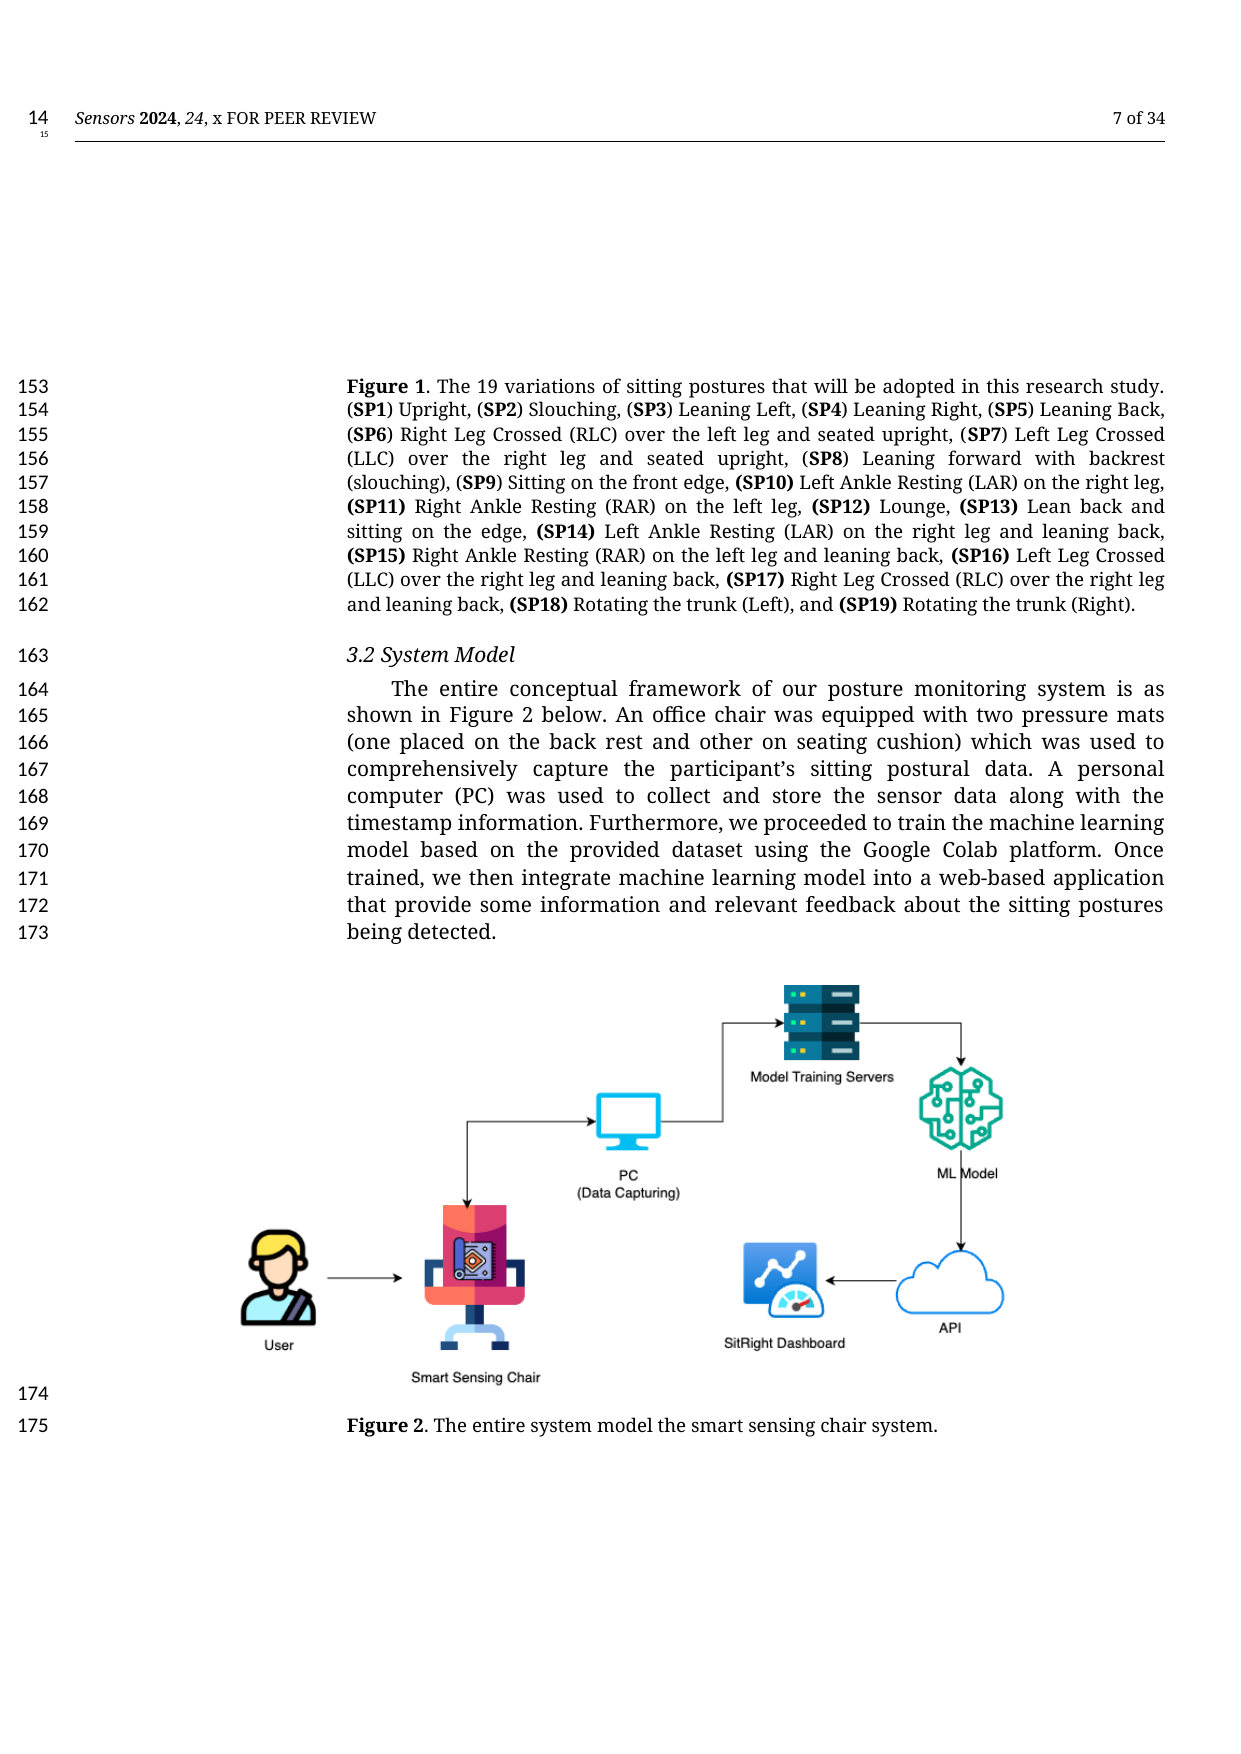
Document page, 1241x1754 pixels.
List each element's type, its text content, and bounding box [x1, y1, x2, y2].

picture [832, 1049, 852, 1053]
text Figure 1. The 19 variations of sitting postures that will be adopted in this research study. (SP1) Upright, (SP2) Slouching, (SP3) Leaning Left, (SP4) Leaning Right, (SP5) Leaning Back, (SP6) Right Leg Crossed (RLC) over the left leg and seated upright, (SP7) Left Leg Crossed (LLC) over the right leg and seated upright, (SP8) Leaning forward with backrest (slouching), (SP9) Sitting on the front edge, (SP10) Left Ankle Resting (LAR) on the right leg, (SP11) Right Ankle Resting (RAR) on the left leg, (SP12) Lounge, (SP13) Lean back and sitting on the edge, (SP14) Left Ankle Resting (LAR) on the right leg and leaning back, (SP15) Right Ankle Resting (RAR) on the left leg and leaning back, (SP16) Left Leg Crossed (LLC) over the right leg and leaning back, (SP17) Right Leg Crossed (RLC) over the right leg and leaning back, (SP18) Rotating the trunk (Left), and (SP19) Rotating the trunk (Right). [347, 374, 1165, 616]
picture [230, 985, 1010, 1393]
text Figure 2. The entire system model the smart sensing chair system. [347, 1413, 1165, 1437]
picture [832, 992, 852, 996]
text The entire conceptual framework of our posture monitoring system is as shown in Figure 2 below. An office chair was equipped with two pressure mats (one placed on the back rest and other on seating cushion) which was used to comprehensively capture the participant’s sitting postural data. A personal computer (PC) was used to collect and store the sensor data along with the timestamp information. Furthermore, we proceeded to train the machine learning model based on the provided dataset using the Google Colab platform. Once trained, we then integrate machine learning model into a web-based application that provide some information and relevant feedback about the sitting postures being detected. [347, 674, 1165, 945]
subtitle 3.2 System Model [347, 641, 1165, 668]
